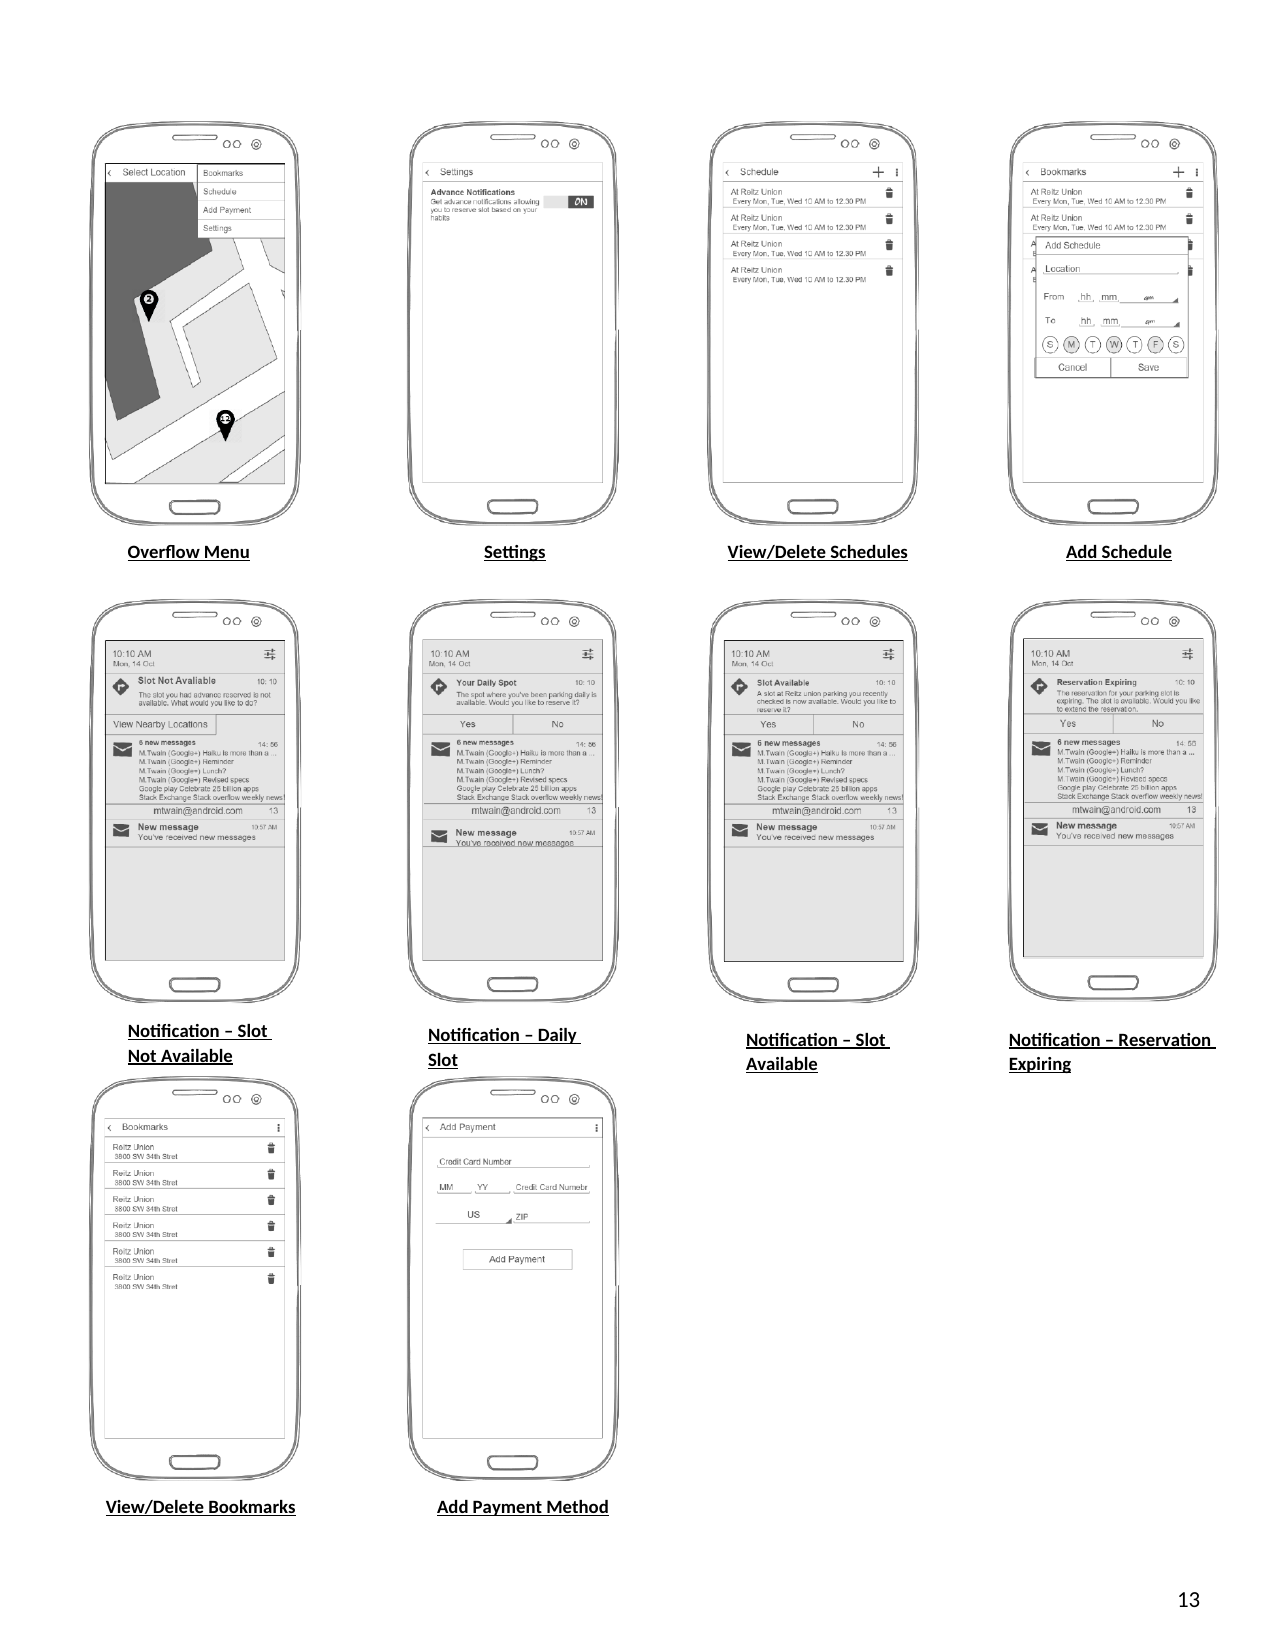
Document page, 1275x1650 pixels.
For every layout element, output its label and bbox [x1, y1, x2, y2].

picture [155, 1503, 161, 1511]
picture [75, 112, 1242, 1511]
